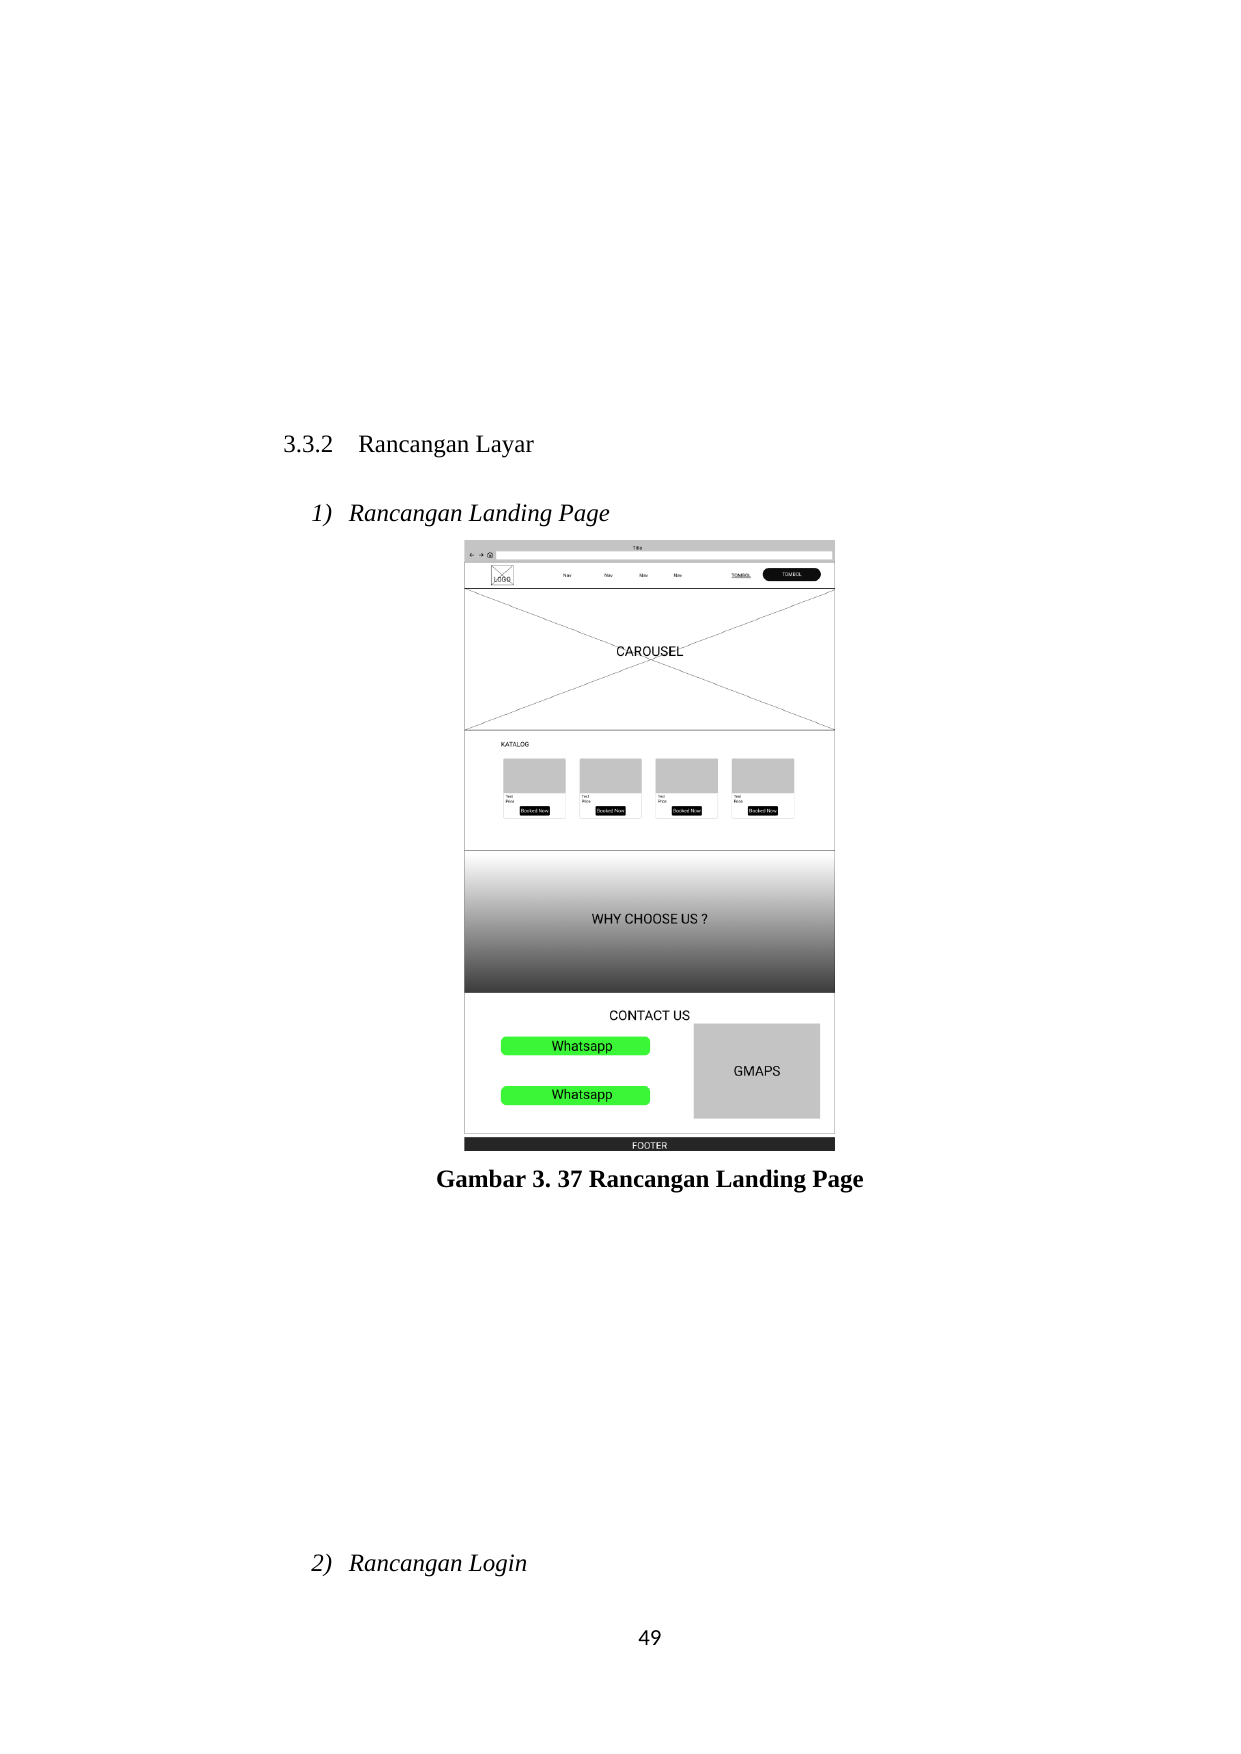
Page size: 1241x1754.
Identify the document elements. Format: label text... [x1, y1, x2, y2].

picture [464, 540, 835, 1151]
subtitle Rancangan Layar [283, 429, 1063, 458]
list Rancangan Landing Page [311, 498, 1063, 526]
list Rancangan Login [311, 1548, 1063, 1576]
text Gambar 3. 37 Rancangan Landing Page [236, 1164, 1063, 1193]
